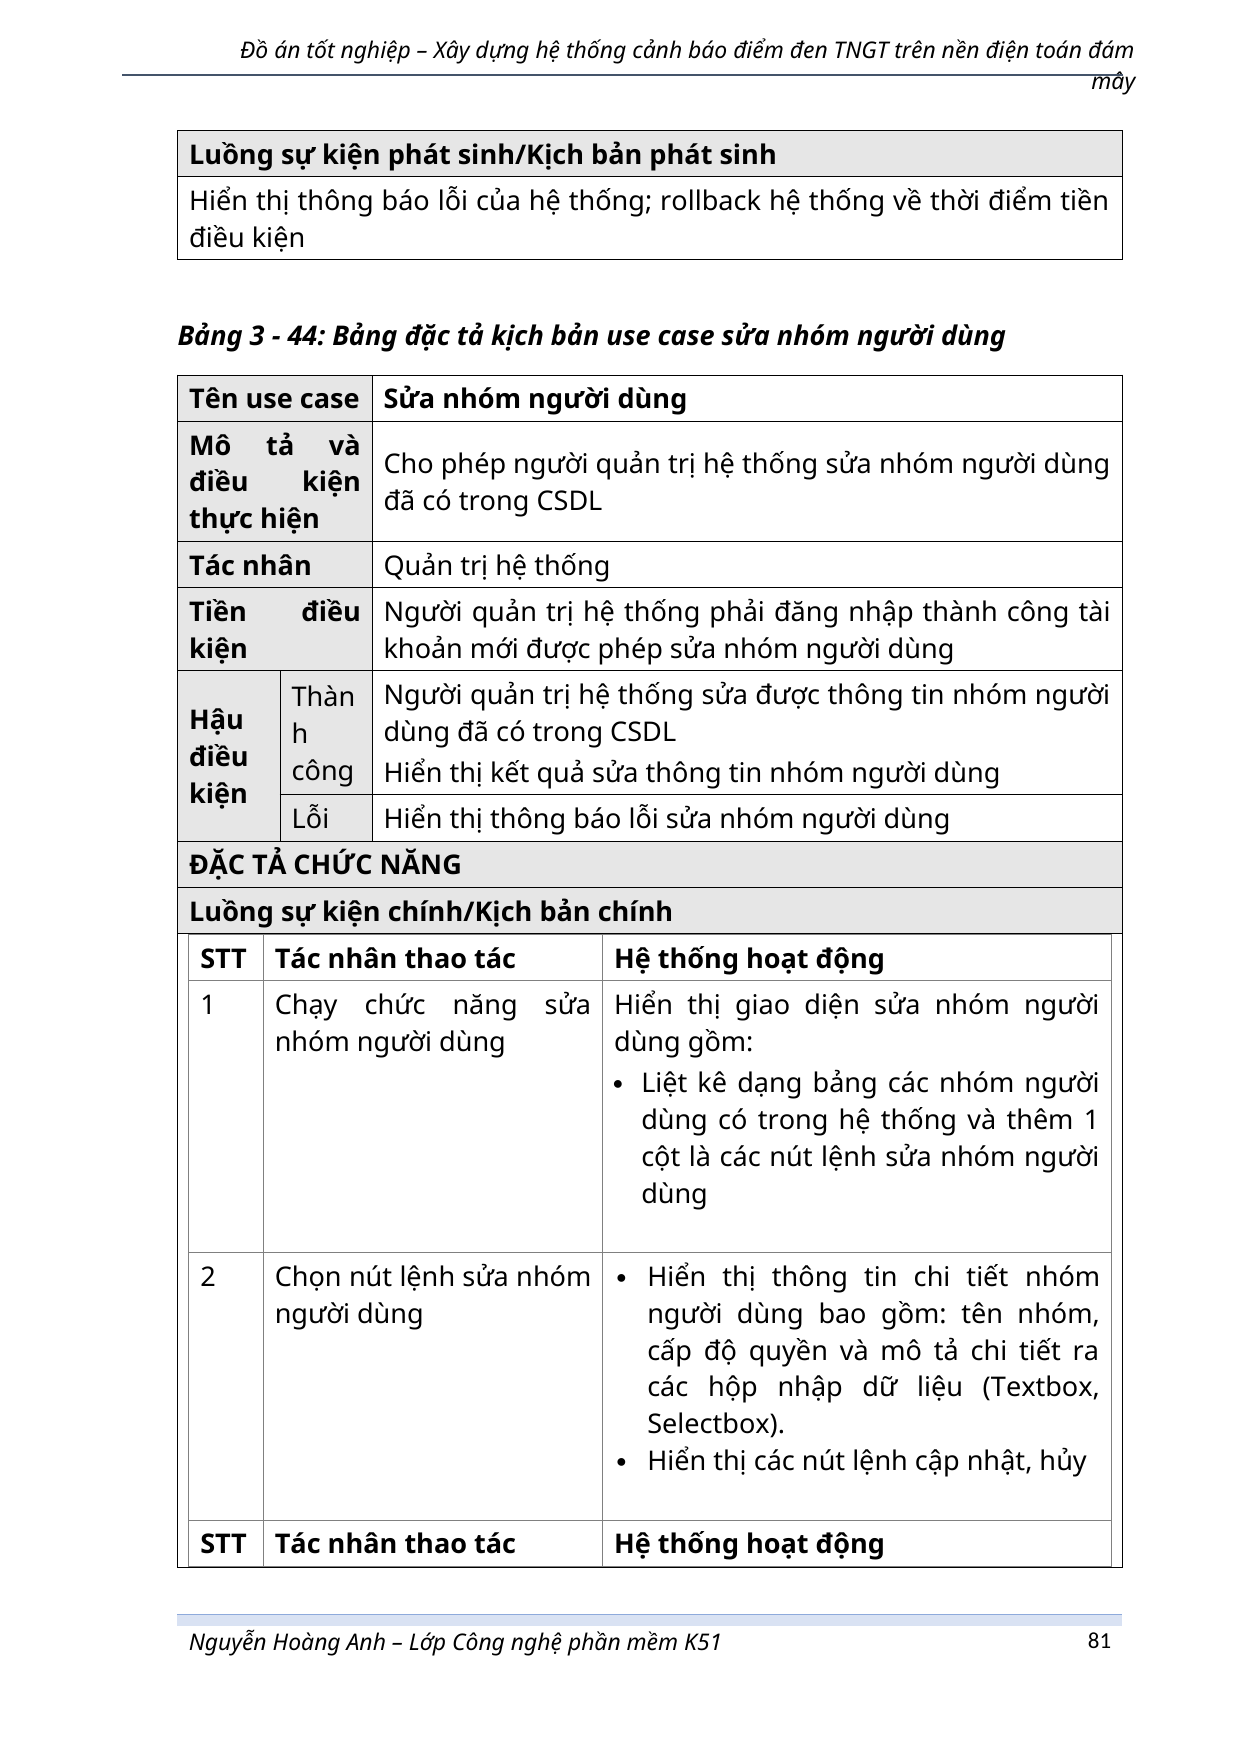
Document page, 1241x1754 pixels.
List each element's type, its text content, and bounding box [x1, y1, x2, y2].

table_cell Lỗi [281, 795, 372, 841]
table_cell [189, 935, 263, 980]
table_cell [189, 1253, 263, 1520]
table_cell [603, 981, 1111, 1252]
table_header Tên use case [178, 376, 372, 421]
table_cell [603, 1253, 1111, 1520]
table_header Sửa nhóm người dùng [373, 376, 1122, 421]
table_cell Tiền điều kiện [178, 588, 372, 670]
table_cell Thành công [281, 671, 372, 794]
text Bảng 3 - 44: Bảng đặc tả kịch bản use case sửa nhóm người dùng [177, 317, 1122, 354]
table_cell Người quản trị hệ thống sửa được thông tin nhóm người dùng đã có trong CSDL Hiển thị kết quả sửa thông tin nhóm người dùng [373, 671, 1122, 794]
table_cell [189, 981, 263, 1252]
table_cell Cho phép người quản trị hệ thống sửa nhóm người dùng đã có trong CSDL [373, 422, 1122, 541]
table_cell [264, 981, 602, 1252]
table_cell [264, 935, 602, 980]
table_cell Tác nhân [178, 542, 372, 587]
table_cell ĐẶC TẢ CHỨC NĂNG [178, 842, 1122, 887]
table_cell [178, 934, 188, 1567]
table_cell [603, 935, 1111, 980]
table_cell [603, 1521, 1111, 1566]
table_cell Hậu điều kiện [178, 671, 280, 841]
table_cell Hiển thị thông báo lỗi sửa nhóm người dùng [373, 795, 1122, 841]
table_cell Luồng sự kiện chính/Kịch bản chính [178, 888, 1122, 933]
table_cell Mô tả và điều kiện thực hiện [178, 422, 372, 541]
table_cell Hiển thị thông báo lỗi của hệ thống; rollback hệ thống về thời điểm tiền điều kiện [178, 177, 1122, 259]
table_cell [264, 1521, 602, 1566]
table_cell [1112, 934, 1122, 1567]
table_cell Luồng sự kiện phát sinh/Kịch bản phát sinh [178, 131, 1122, 176]
table_cell [189, 1521, 263, 1566]
table_cell [264, 1253, 602, 1520]
table_cell Quản trị hệ thống [373, 542, 1122, 587]
table_cell Người quản trị hệ thống phải đăng nhập thành công tài khoản mới được phép sửa nhóm người dùng [373, 588, 1122, 670]
